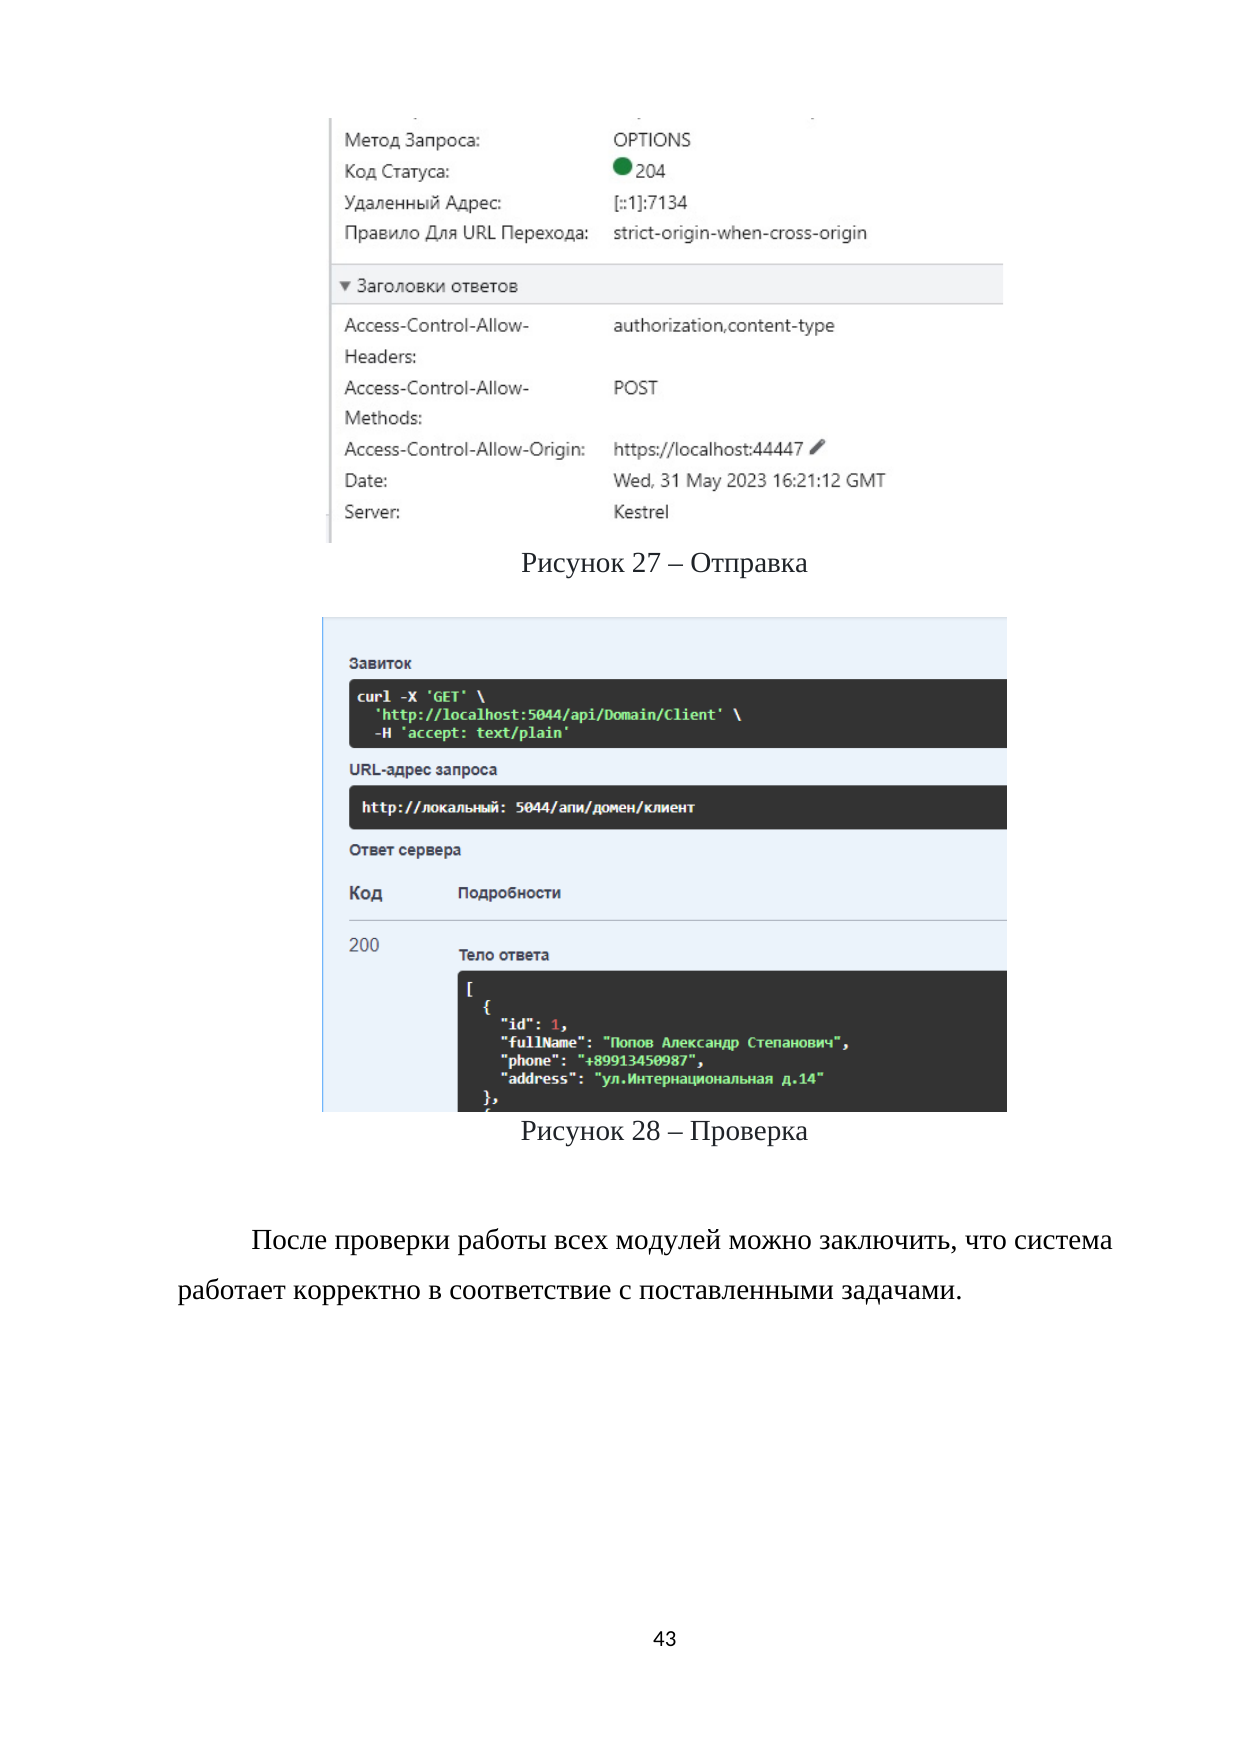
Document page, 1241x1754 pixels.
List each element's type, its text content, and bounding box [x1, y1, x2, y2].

text Рисунок 27 – Отправка [177, 545, 1152, 578]
text Рисунок 28 – Проверка [177, 1113, 1152, 1147]
text После проверки работы всех модулей можно заключить, что система работает корректно в соответствие с поставленными задачами. [177, 1222, 1152, 1306]
picture [322, 617, 1007, 1112]
picture [325, 118, 1004, 543]
